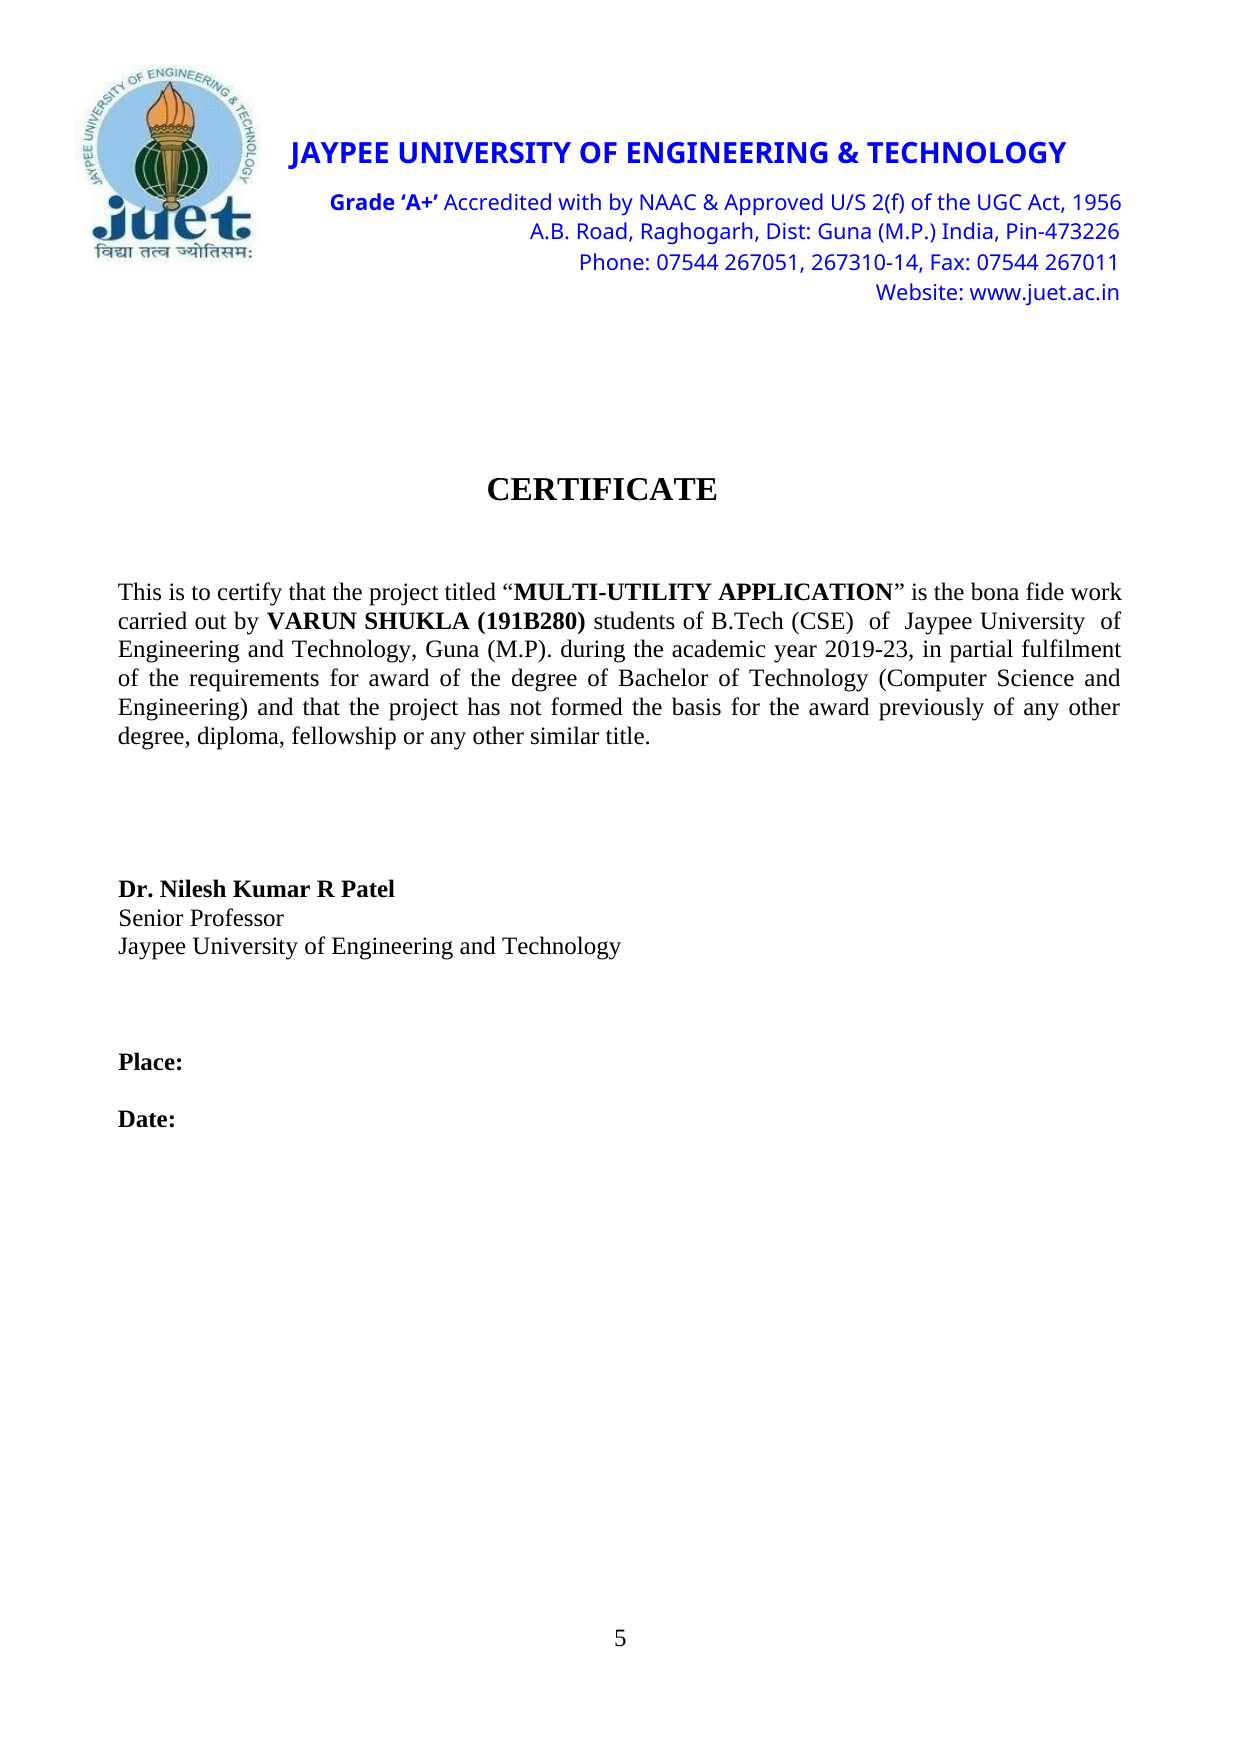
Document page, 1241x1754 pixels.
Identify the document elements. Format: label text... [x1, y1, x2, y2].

text JAYPEE UNIVERSITY OF ENGINEERING & TECHNOLOGY [245, 132, 1122, 172]
text Jaypee University of Engineering and Technology [118, 931, 1122, 960]
text This is to certify that the project titled “MULTI-UTILITY APPLICATION” is the bona fide work carried out by VARUN SHUKLA (191B280) students of B.Tech (CSE) of Jaypee University of Engineering and Technology, Guna (M.P). during the academic year 2019-23, in partial fulfilment of the requirements for award of the degree of Bachelor of Technology (Computer Science and Engineering) and that the project has not formed the basis for the award previously of any other degree, diploma, fellowship or any other similar title. [118, 577, 1122, 749]
text Dr. Nilesh Kumar R Patel [118, 874, 1122, 903]
text Grade ‘A+’ Accredited with by NAAC & Approved U/S 2(f) of the UGC Act, 1956 [118, 187, 1122, 216]
text Phone: 07544 267051, 267310-14, Fax: 07544 267011 [422, 247, 1120, 276]
picture [75, 65, 261, 262]
subtitle CERTIFICATE [118, 469, 1086, 508]
text Senior Professor [118, 903, 1122, 931]
text Date: [118, 1104, 1122, 1133]
text Website: www.juet.ac.in [422, 277, 1120, 307]
text Place: [118, 1047, 1122, 1076]
text A.B. Road, Raghogarh, Dist: Guna (M.P.) India, Pin-473226 [422, 216, 1120, 246]
